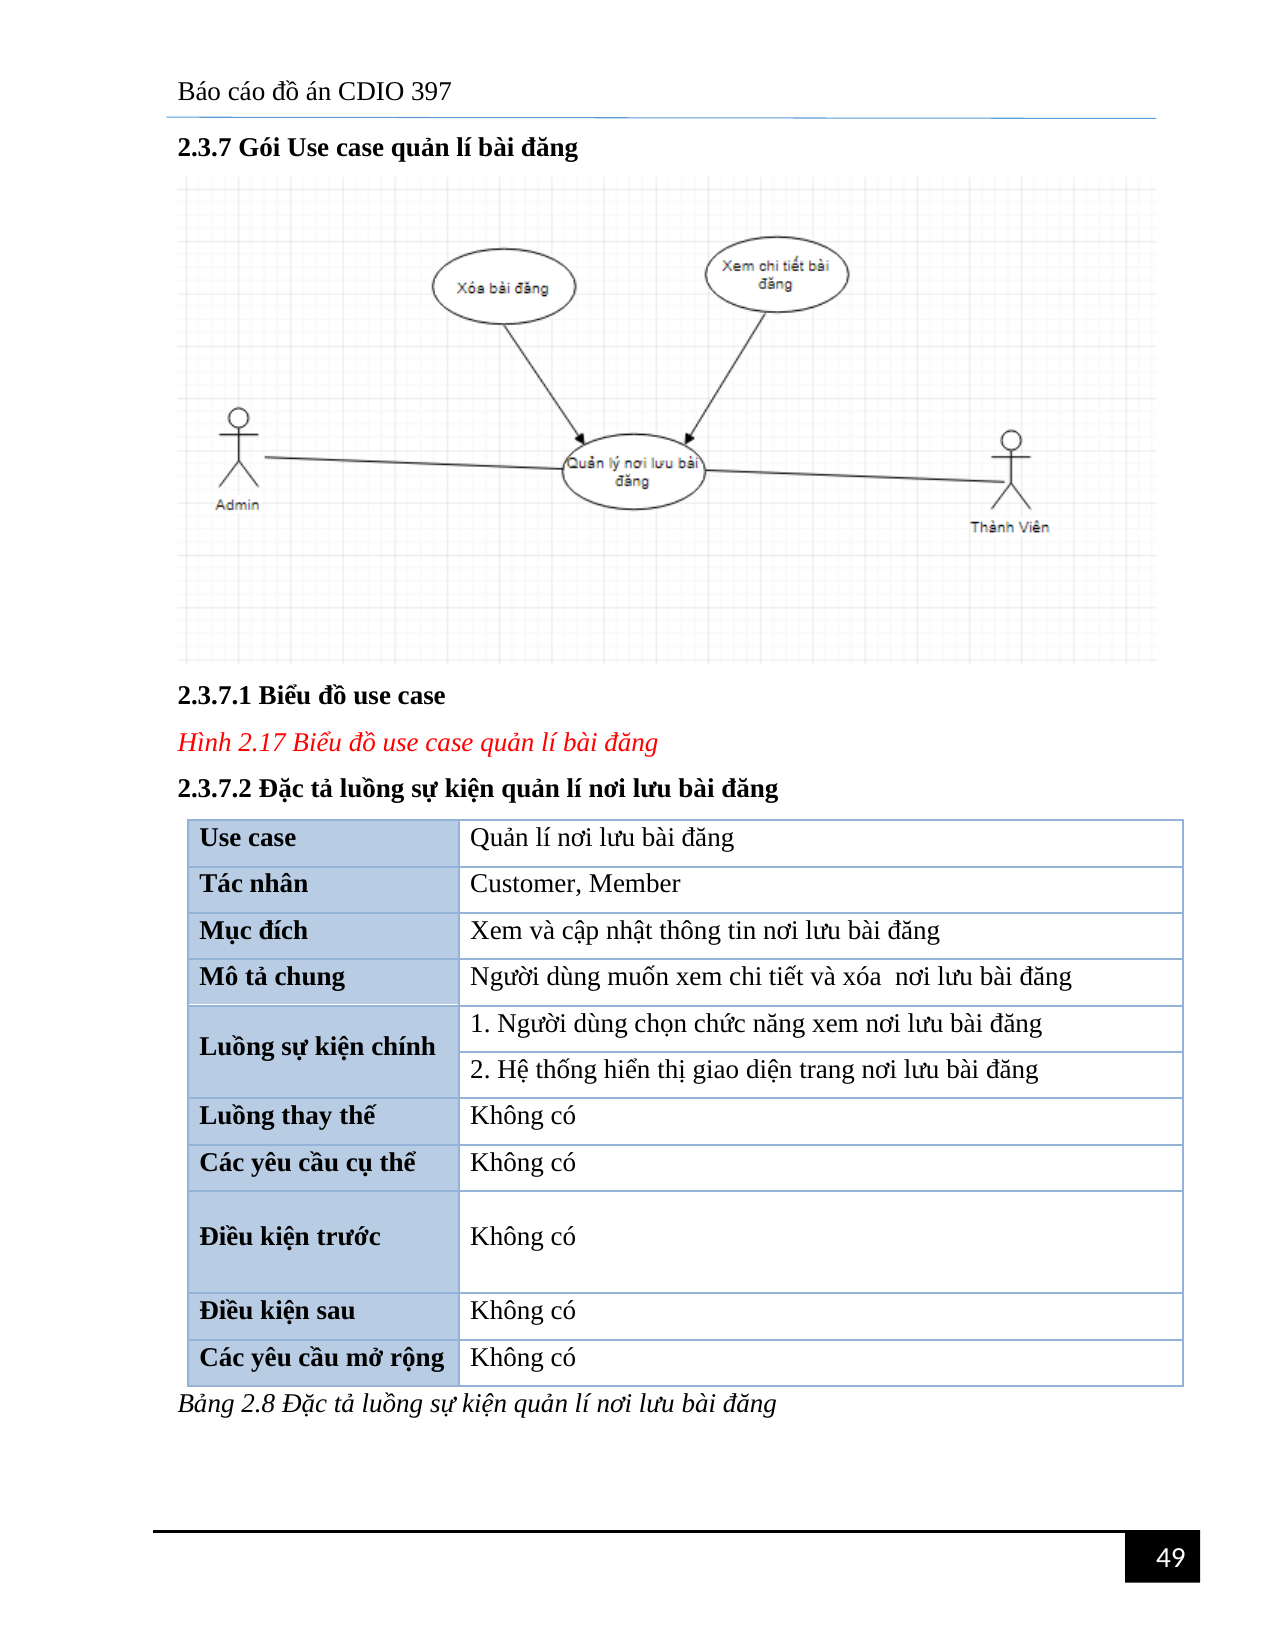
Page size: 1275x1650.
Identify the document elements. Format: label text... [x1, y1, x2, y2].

table_cell Điều kiện trước [189, 1192, 458, 1292]
table_cell Các yêu cầu mở rộng [189, 1341, 458, 1385]
table_cell 2. Hệ thống hiển thị giao diện trang nơi lưu bài đăng [460, 1053, 1182, 1097]
table_cell 1. Người dùng chọn chức năng xem nơi lưu bài đăng [460, 1007, 1182, 1051]
picture [177, 177, 1157, 664]
table_cell Mô tả chung [189, 960, 458, 1004]
text Hình 2.17 Biểu đồ use case quản lí bài đăng [177, 726, 1157, 757]
table_cell Không có [460, 1146, 1182, 1190]
table_cell Người dùng muốn xem chi tiết và xóa nơi lưu bài đăng [460, 960, 1182, 1004]
table_cell Không có [460, 1294, 1182, 1339]
subtitle 2.3.7.1 Biểu đồ use case [177, 664, 1157, 710]
table_cell Các yêu cầu cụ thể [189, 1146, 458, 1190]
table_cell Điều kiện sau [189, 1294, 458, 1339]
table_cell Luồng sự kiện chính [189, 1007, 458, 1097]
text Bảng 2.8 Đặc tả luồng sự kiện quản lí nơi lưu bài đăng [177, 1387, 1157, 1418]
table_cell Tác nhân [189, 868, 458, 912]
table_cell Không có [460, 1341, 1182, 1385]
table_cell Không có [460, 1192, 1182, 1292]
table_cell Luồng thay thế [189, 1099, 458, 1144]
table_header Quản lí nơi lưu bài đăng [460, 821, 1182, 866]
table_cell Xem và cập nhật thông tin nơi lưu bài đăng [460, 914, 1182, 958]
table_header Use case [189, 821, 458, 866]
subtitle 2.3.7.2 Đặc tả luồng sự kiện quản lí nơi lưu bài đăng [177, 772, 1157, 804]
subtitle 2.3.7 Gói Use case quản lí bài đăng [177, 131, 1157, 162]
table_cell Không có [460, 1099, 1182, 1144]
table_cell Customer, Member [460, 868, 1182, 912]
table_cell Mục đích [189, 914, 458, 958]
